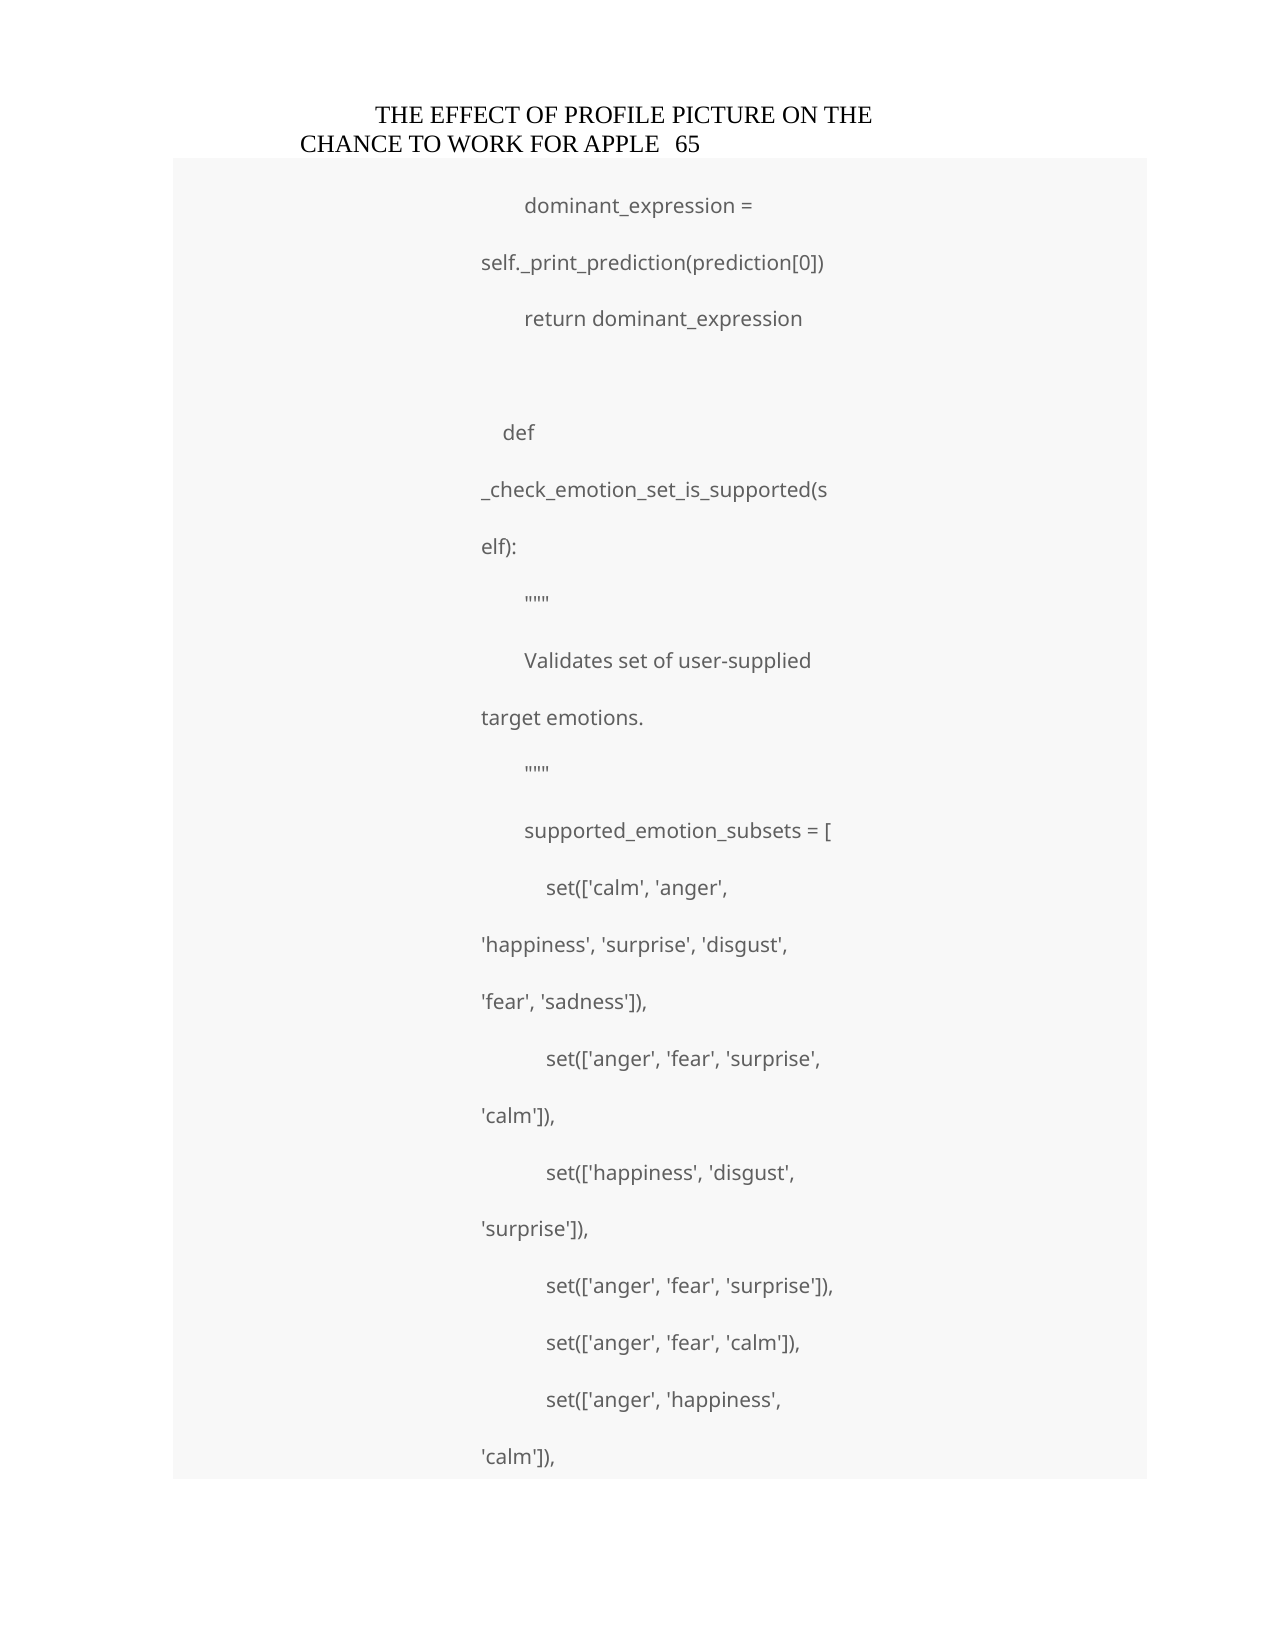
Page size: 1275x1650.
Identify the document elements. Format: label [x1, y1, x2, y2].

table_header [173, 158, 1147, 1479]
